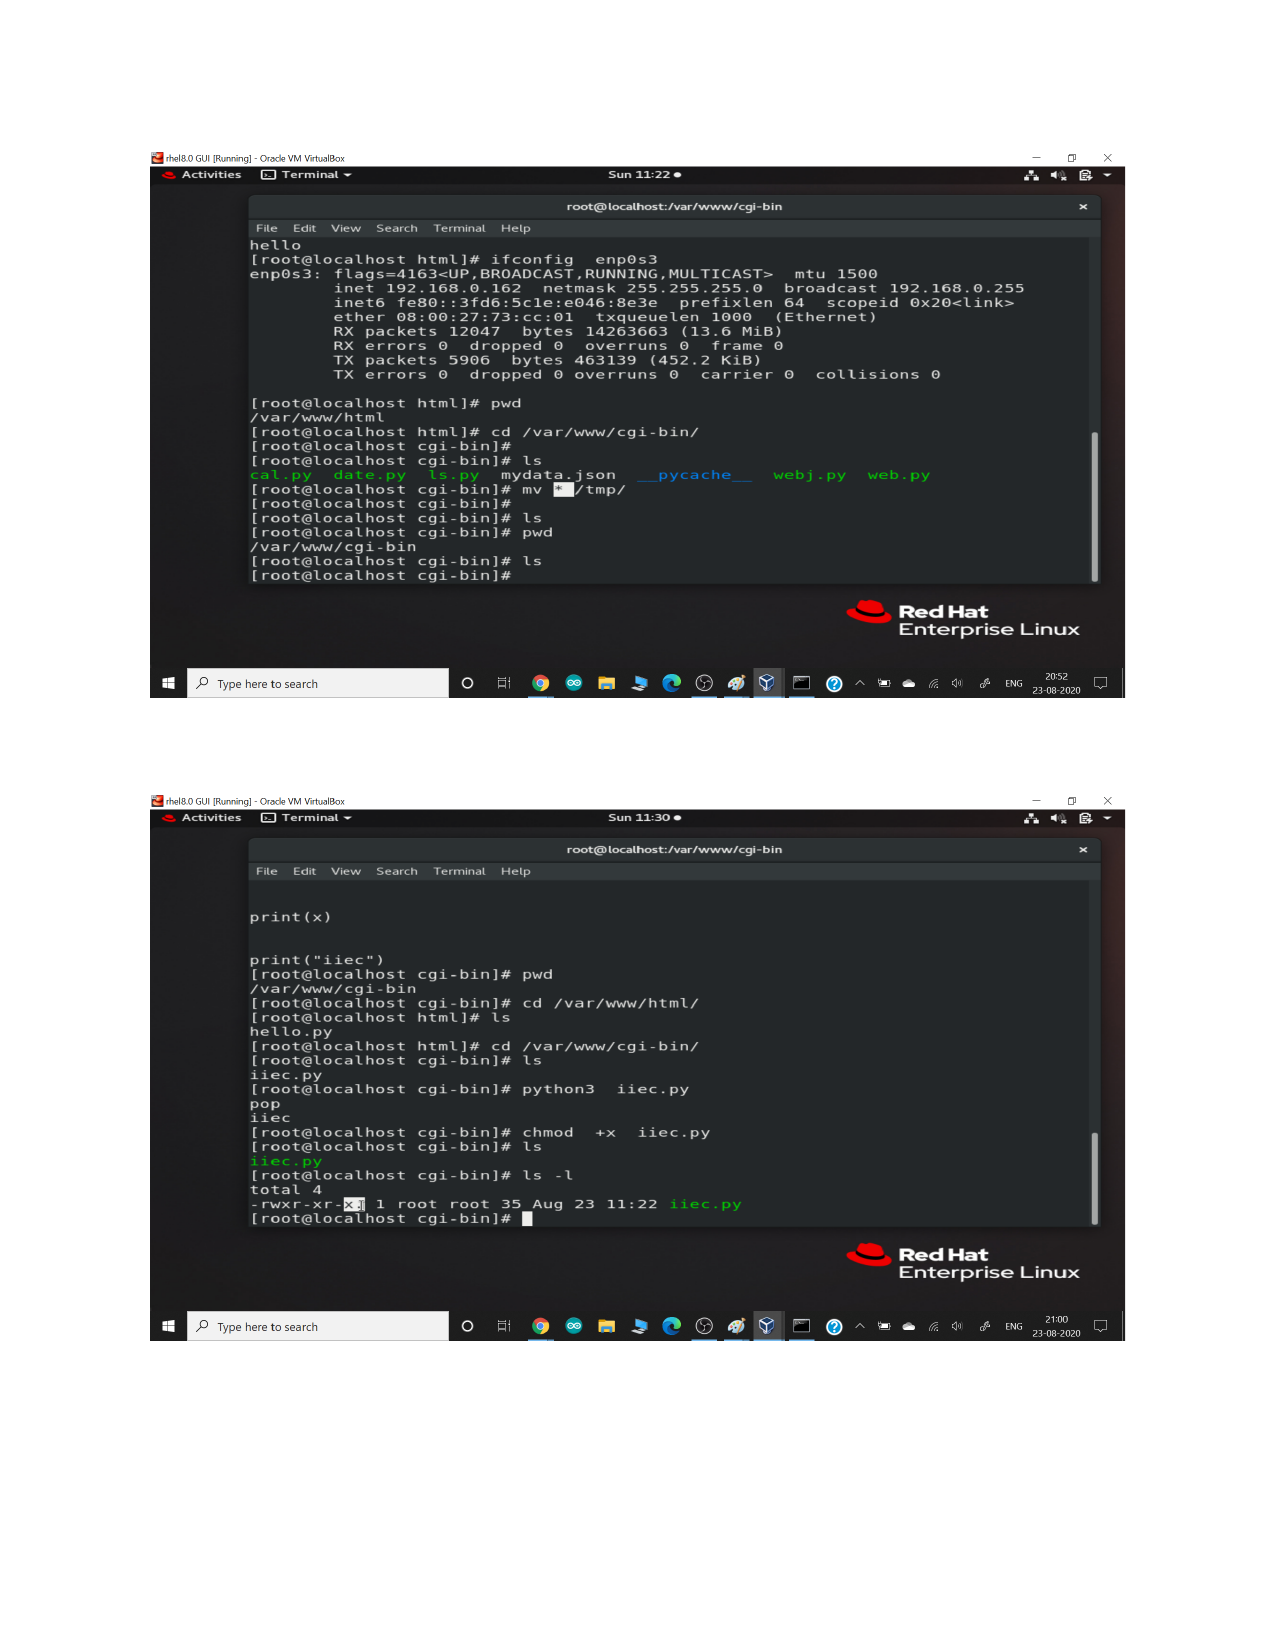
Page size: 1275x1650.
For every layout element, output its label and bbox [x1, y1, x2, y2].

picture [150, 150, 1125, 698]
picture [150, 792, 1125, 1341]
